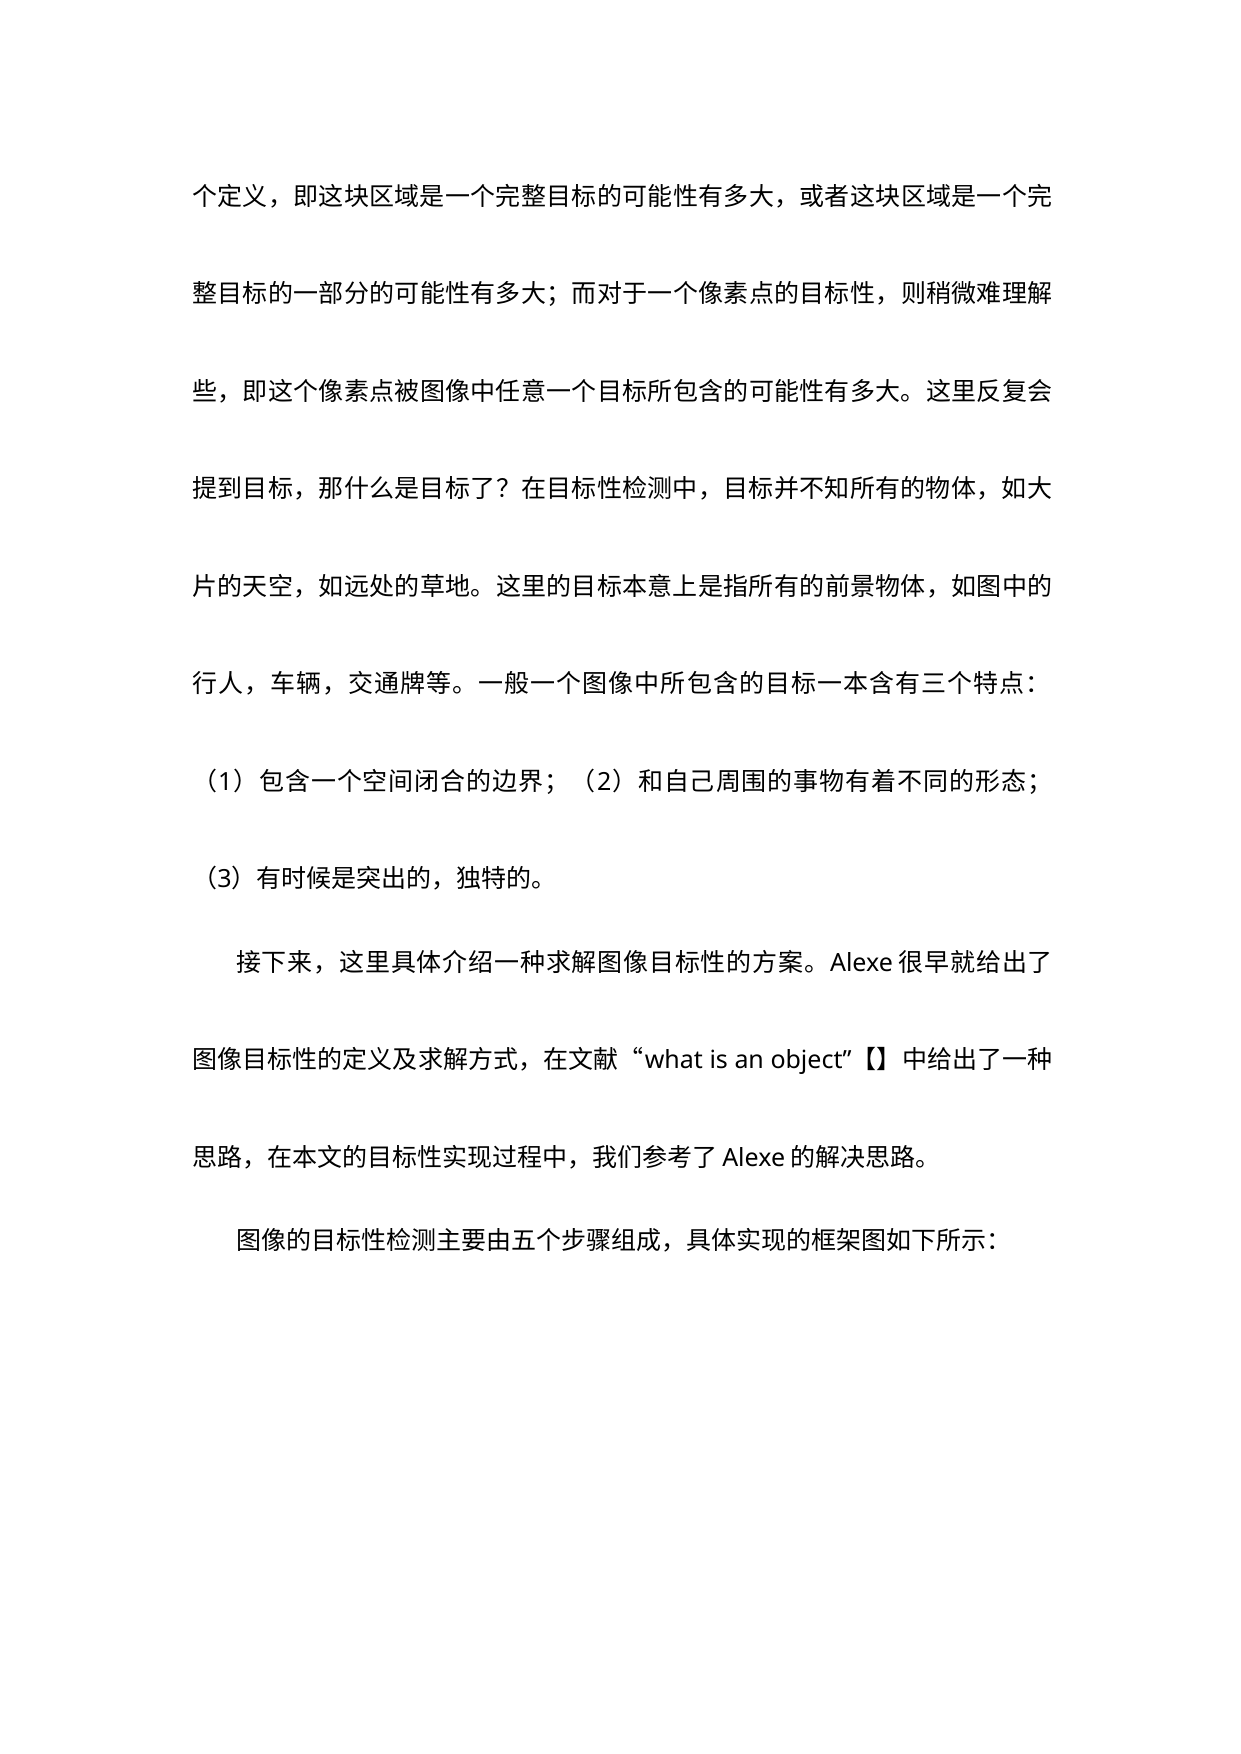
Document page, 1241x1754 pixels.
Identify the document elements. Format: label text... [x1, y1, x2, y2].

text 图像的目标性检测主要由五个步骤组成，具体实现的框架图如下所示： [192, 1206, 1053, 1271]
text 接下来，这里具体介绍一种求解图像目标性的方案。Alexe很早就给出了图像目标性的定义及求解方式，在文献“what is an object”【】中给出了一种思路，在本文的目标性实现过程中，我们参考了Alexe的解决思路。 [192, 928, 1053, 1188]
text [192, 162, 1053, 909]
